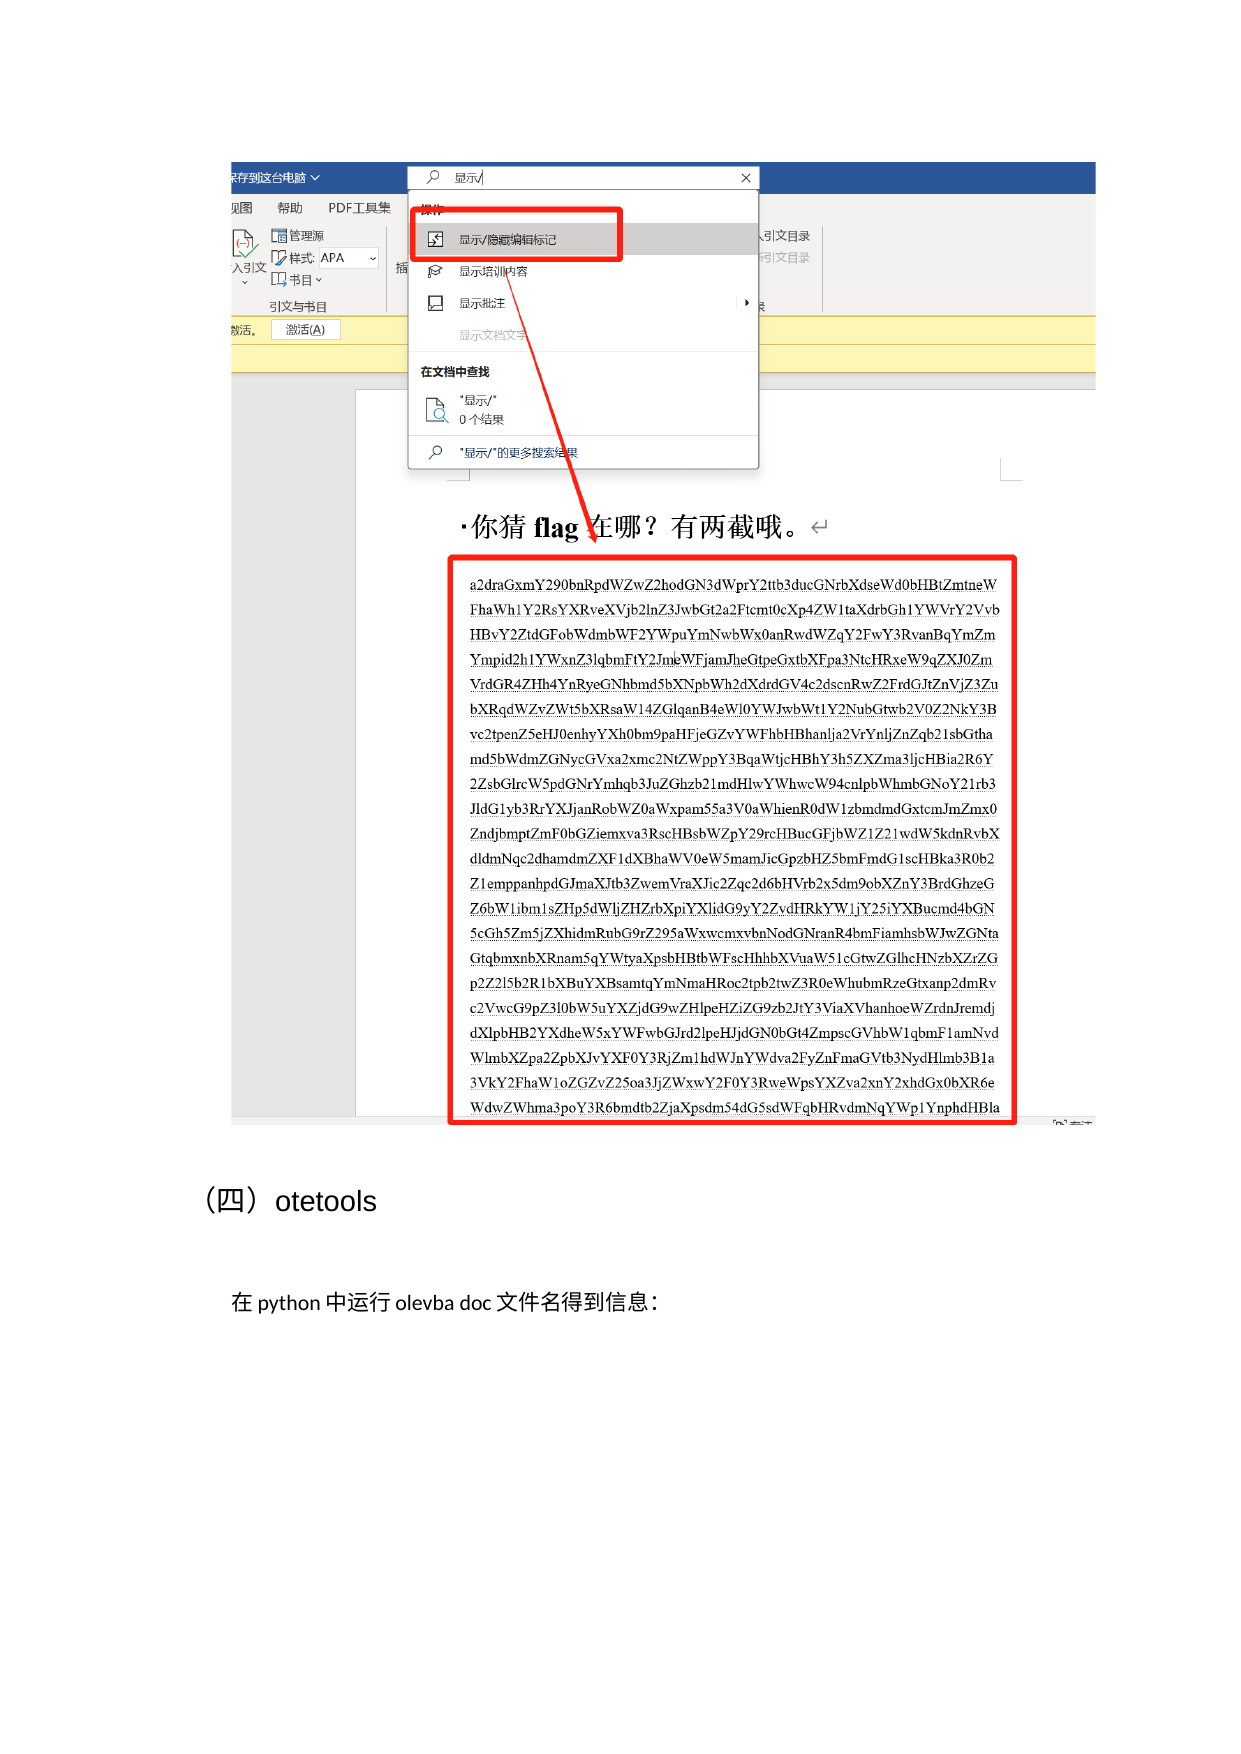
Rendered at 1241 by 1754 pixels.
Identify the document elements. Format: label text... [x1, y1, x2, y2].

text 在python中运行olevba doc文件名得到信息： [187, 1284, 1053, 1317]
picture [231, 162, 1096, 1125]
subtitle （四）otetools [187, 1166, 1053, 1231]
